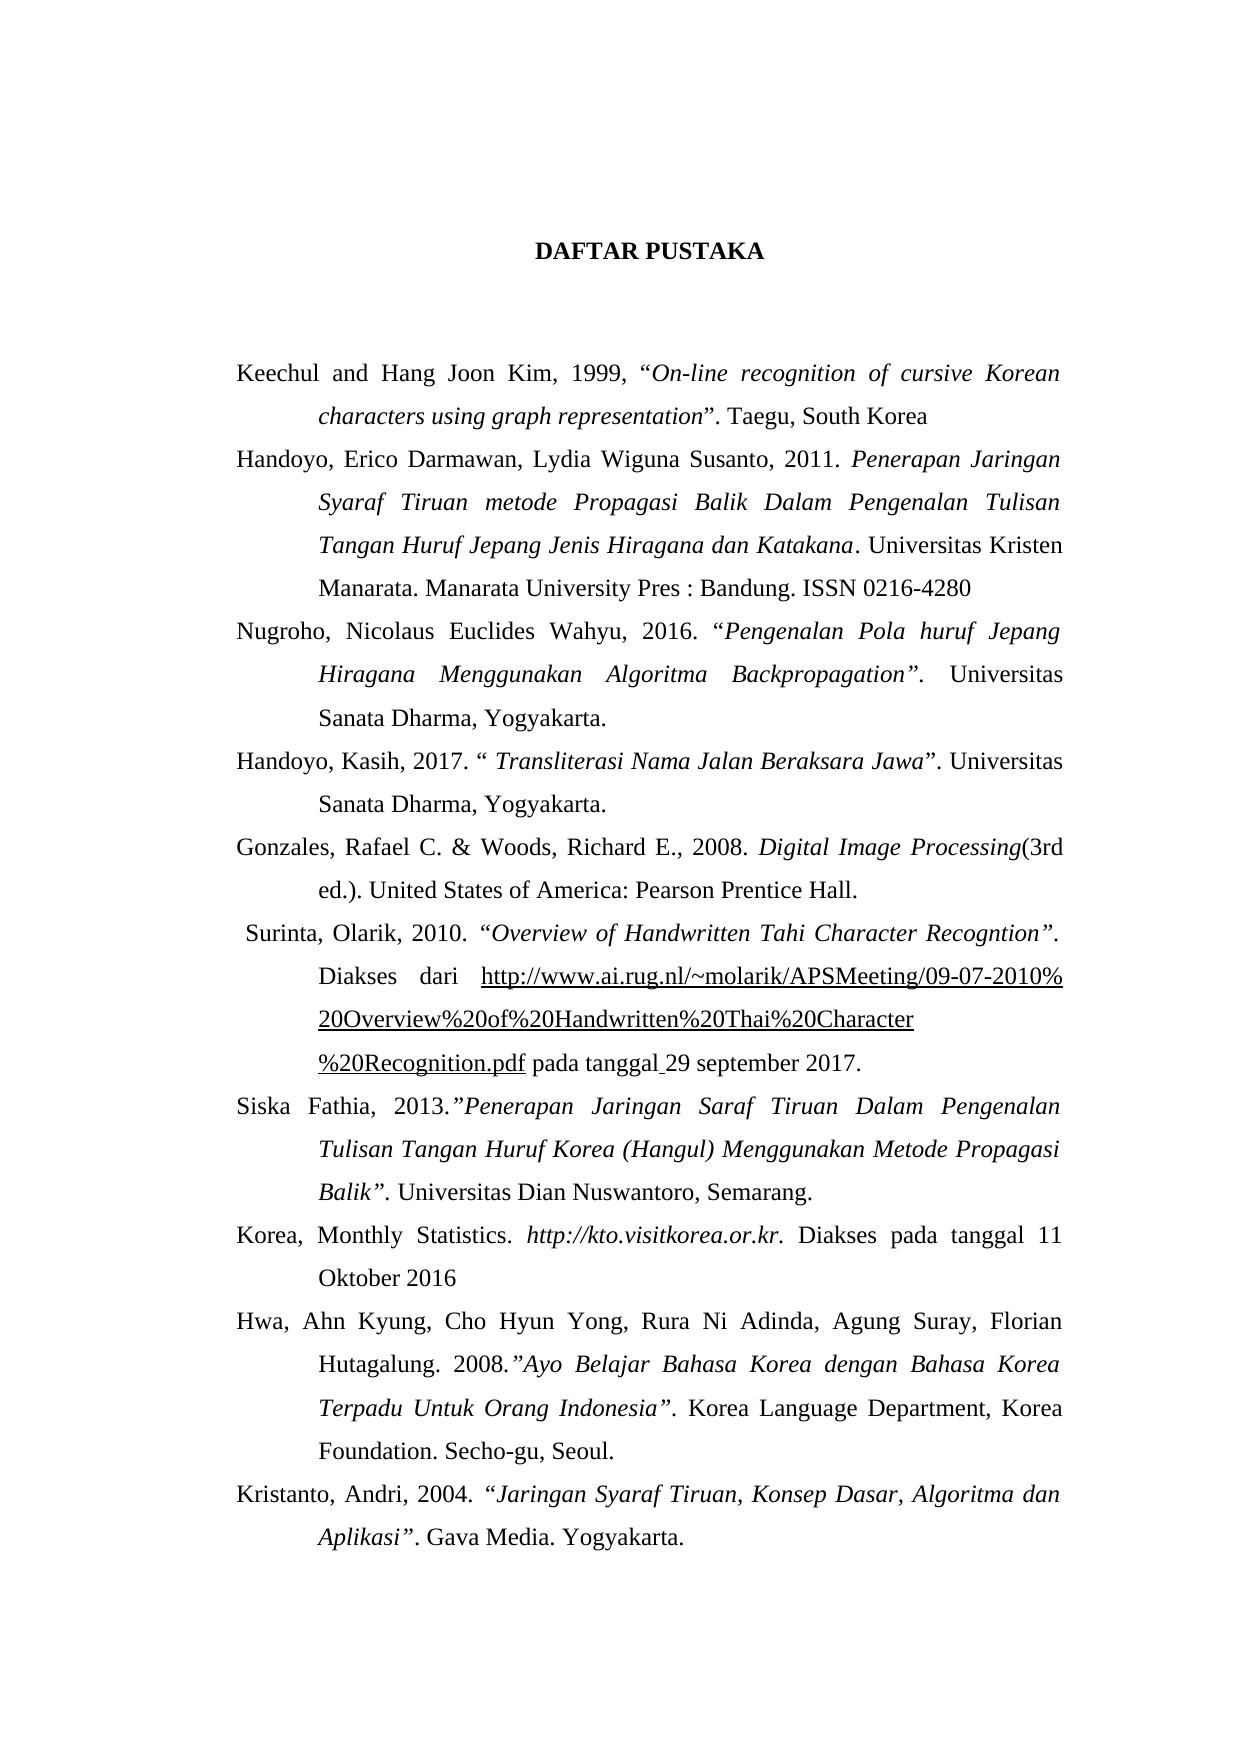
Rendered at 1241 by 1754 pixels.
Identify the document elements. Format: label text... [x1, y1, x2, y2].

list Keechul and Hang Joon Kim, 1999, “On-line recognition of cursive Korean characters using graph representation”. Taegu, South Korea [236, 358, 1063, 429]
list Nugroho, Nicolaus Euclides Wahyu, 2016. “Pengenalan Pola huruf Jepang Hiragana Menggunakan Algoritma Backpropagation”. Universitas Sanata Dharma, Yogyakarta. [236, 616, 1063, 731]
list Hwa, Ahn Kyung, Cho Hyun Yong, Rura Ni Adinda, Agung Suray, Florian Hutagalung. 2008.”Ayo Belajar Bahasa Korea dengan Bahasa Korea Terpadu Untuk Orang Indonesia”. Korea Language Department, Korea Foundation. Secho-gu, Seoul. [236, 1306, 1063, 1464]
list Handoyo, Kasih, 2017. “ Transliterasi Nama Jalan Beraksara Jawa”. Universitas Sanata Dharma, Yogyakarta. [236, 746, 1063, 818]
subtitle DAFTAR PUSTAKA [236, 236, 1063, 265]
list Surinta, Olarik, 2010. “Overview of Handwritten Tahi Character Recogntion”. Diakses dari http://www.ai.rug.nl/~molarik/APSMeeting/09-07-2010% 20Overview%20of%20Handwritten%20Thai%20Character%20Recognition.pdf pada tanggal 29 september 2017. [236, 918, 1063, 1076]
list Gonzales, Rafael C. & Woods, Richard E., 2008. Digital Image Processing(3rd ed.). United States of America: Pearson Prentice Hall. [236, 832, 1063, 904]
list Handoyo, Erico Darmawan, Lydia Wiguna Susanto, 2011. Penerapan Jaringan Syaraf Tiruan metode Propagasi Balik Dalam Pengenalan Tulisan Tangan Huruf Jepang Jenis Hiragana dan Katakana. Universitas Kristen Manarata. Manarata University Pres : Bandung. ISSN 0216-4280 [236, 444, 1063, 602]
list Korea, Monthly Statistics. http://kto.visitkorea.or.kr. Diakses pada tanggal 11 Oktober 2016 [236, 1220, 1063, 1292]
list Siska Fathia, 2013.”Penerapan Jaringan Saraf Tiruan Dalam Pengenalan Tulisan Tangan Huruf Korea (Hangul) Menggunakan Metode Propagasi Balik”. Universitas Dian Nuswantoro, Semarang. [236, 1091, 1063, 1206]
list Kristanto, Andri, 2004. “Jaringan Syaraf Tiruan, Konsep Dasar, Algoritma dan Aplikasi”. Gava Media. Yogyakarta. [236, 1479, 1063, 1551]
